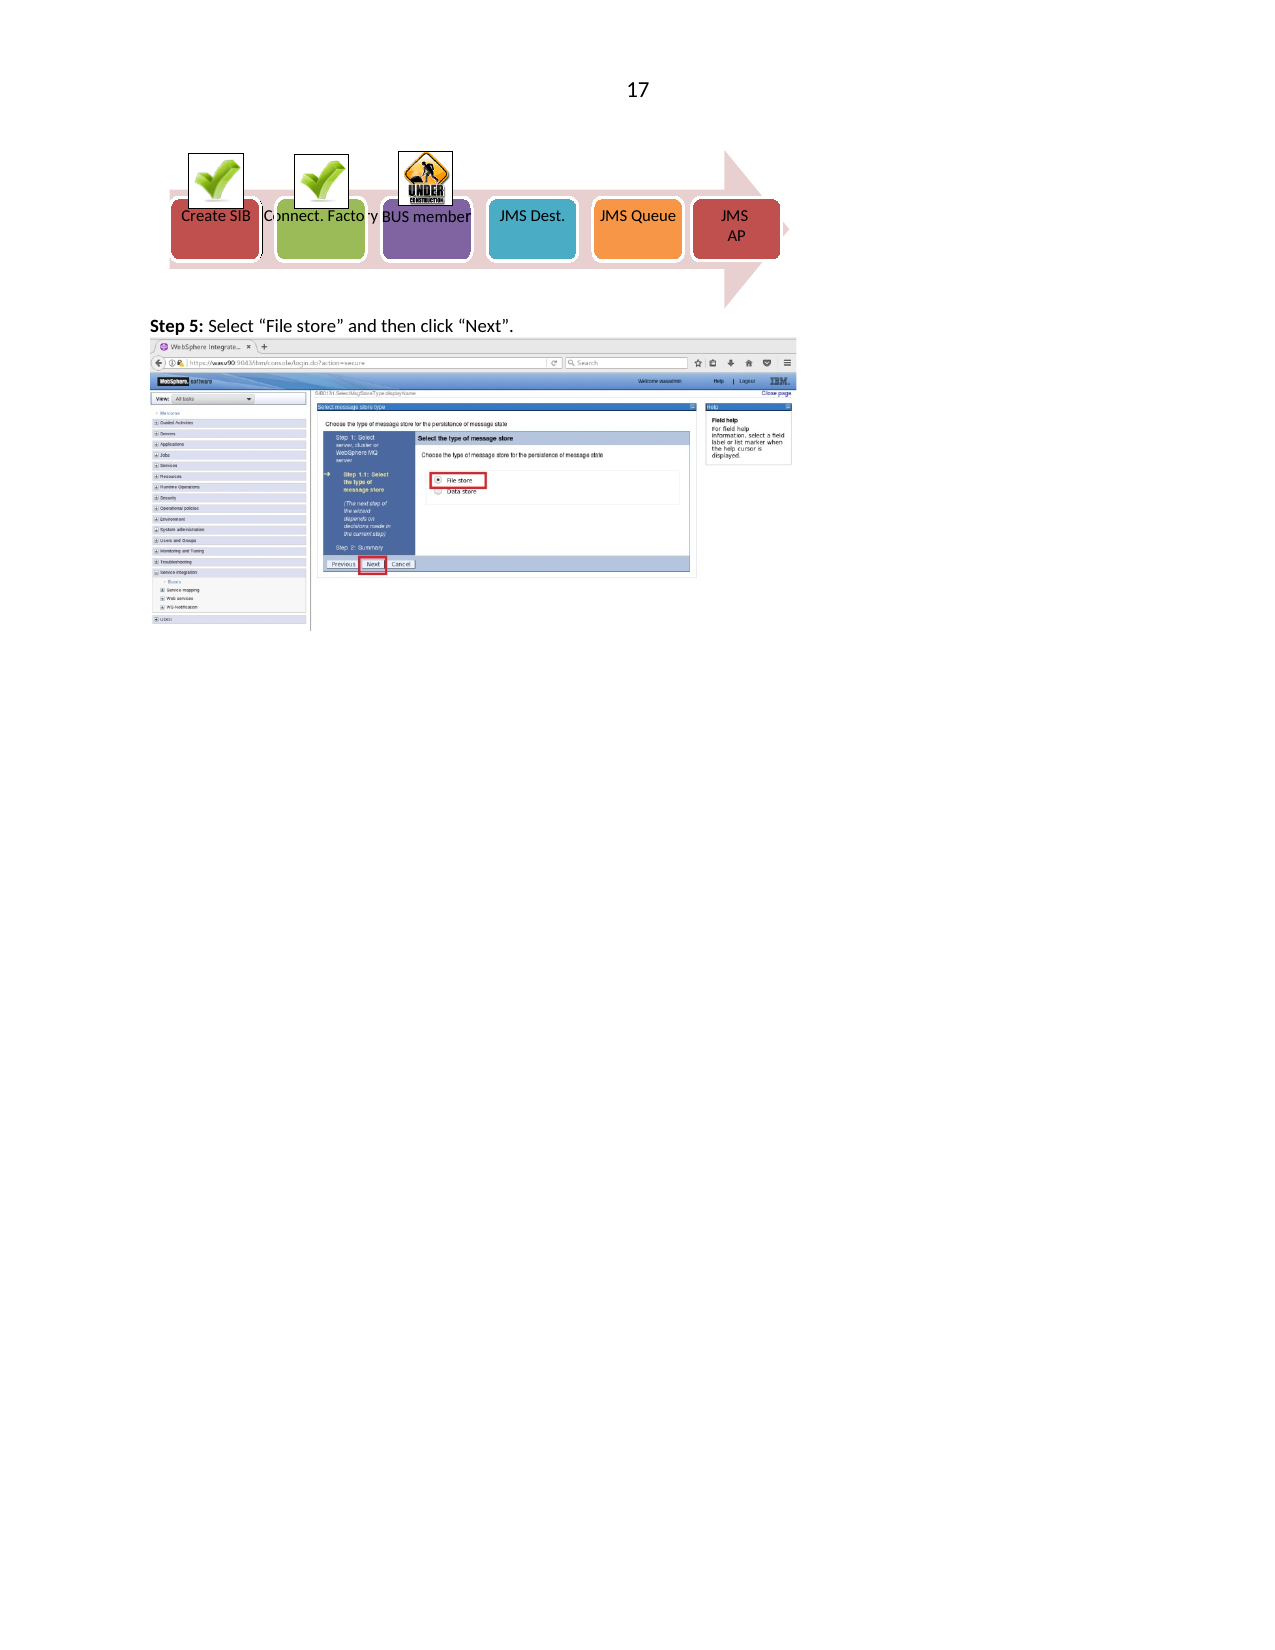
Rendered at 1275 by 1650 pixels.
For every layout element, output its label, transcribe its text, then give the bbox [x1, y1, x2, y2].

picture [189, 154, 243, 208]
picture [295, 155, 348, 208]
picture [399, 152, 452, 205]
text Step 5: Select “File store” and then click “Next”. [150, 314, 1125, 337]
picture [150, 337, 797, 631]
